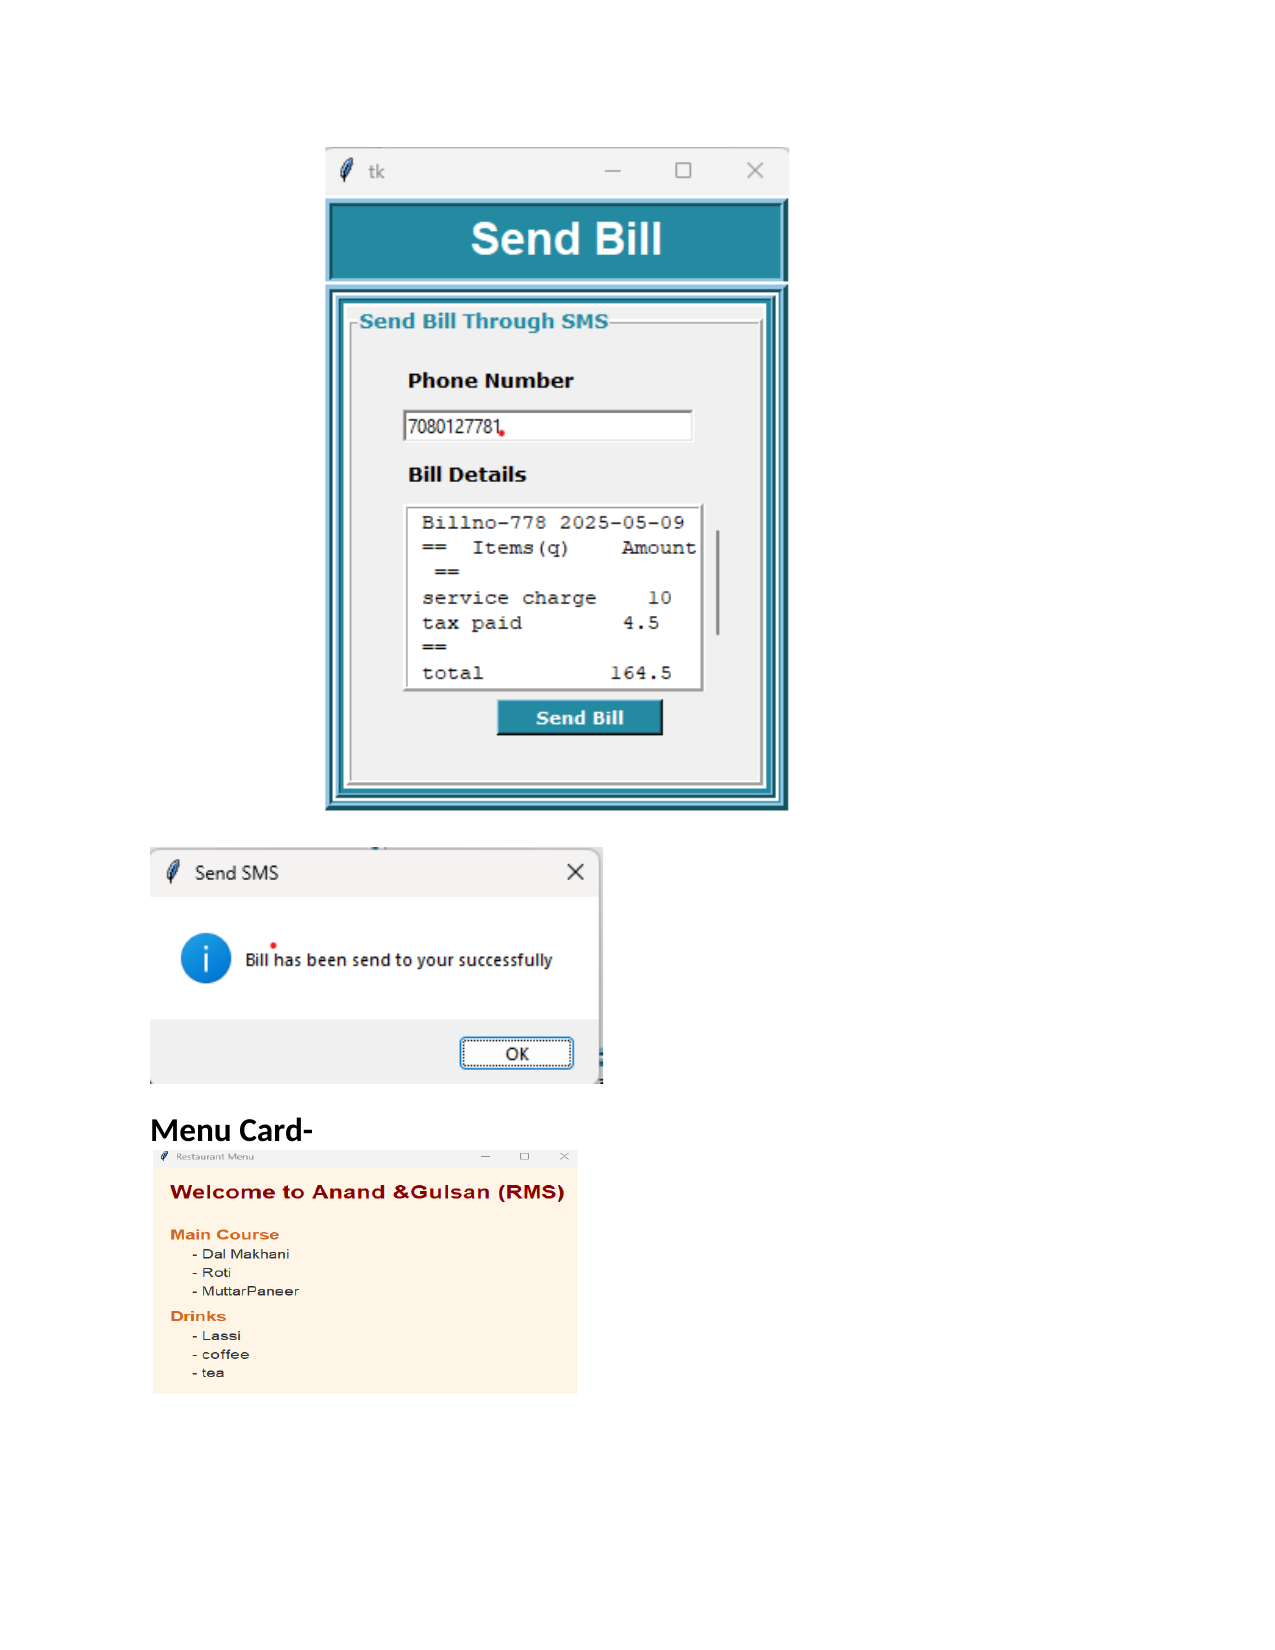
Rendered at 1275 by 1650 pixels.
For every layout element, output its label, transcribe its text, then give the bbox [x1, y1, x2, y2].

picture [325, 147, 790, 817]
text Menu Card- [150, 1108, 1200, 1149]
picture [150, 847, 604, 1084]
picture [150, 1150, 578, 1394]
